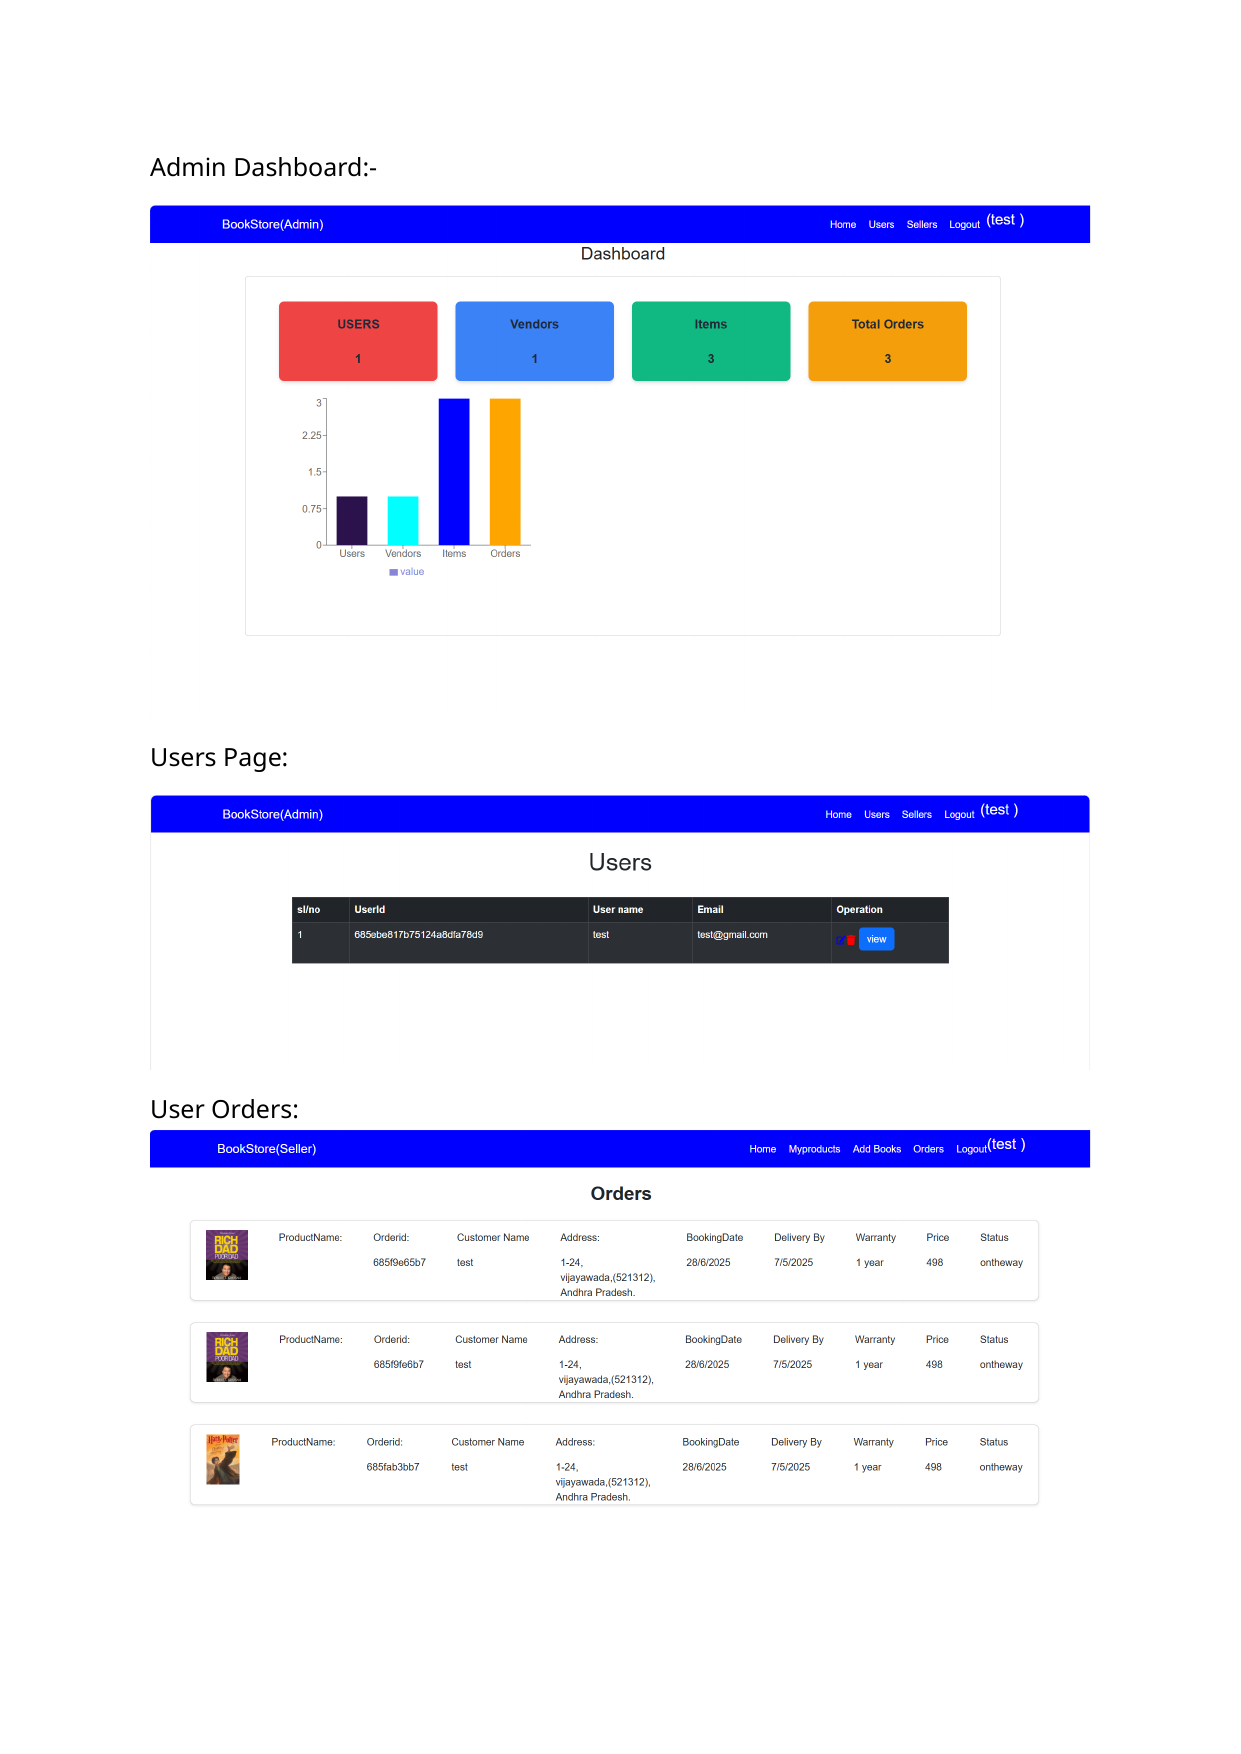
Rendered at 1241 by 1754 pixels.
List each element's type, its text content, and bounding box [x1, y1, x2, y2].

text Users Page: [150, 740, 1090, 774]
picture [150, 1130, 1091, 1565]
picture [150, 795, 1091, 1070]
picture [150, 205, 1091, 719]
text User Orders: [150, 1091, 1090, 1130]
text Admin Dashboard:- [150, 150, 1090, 184]
